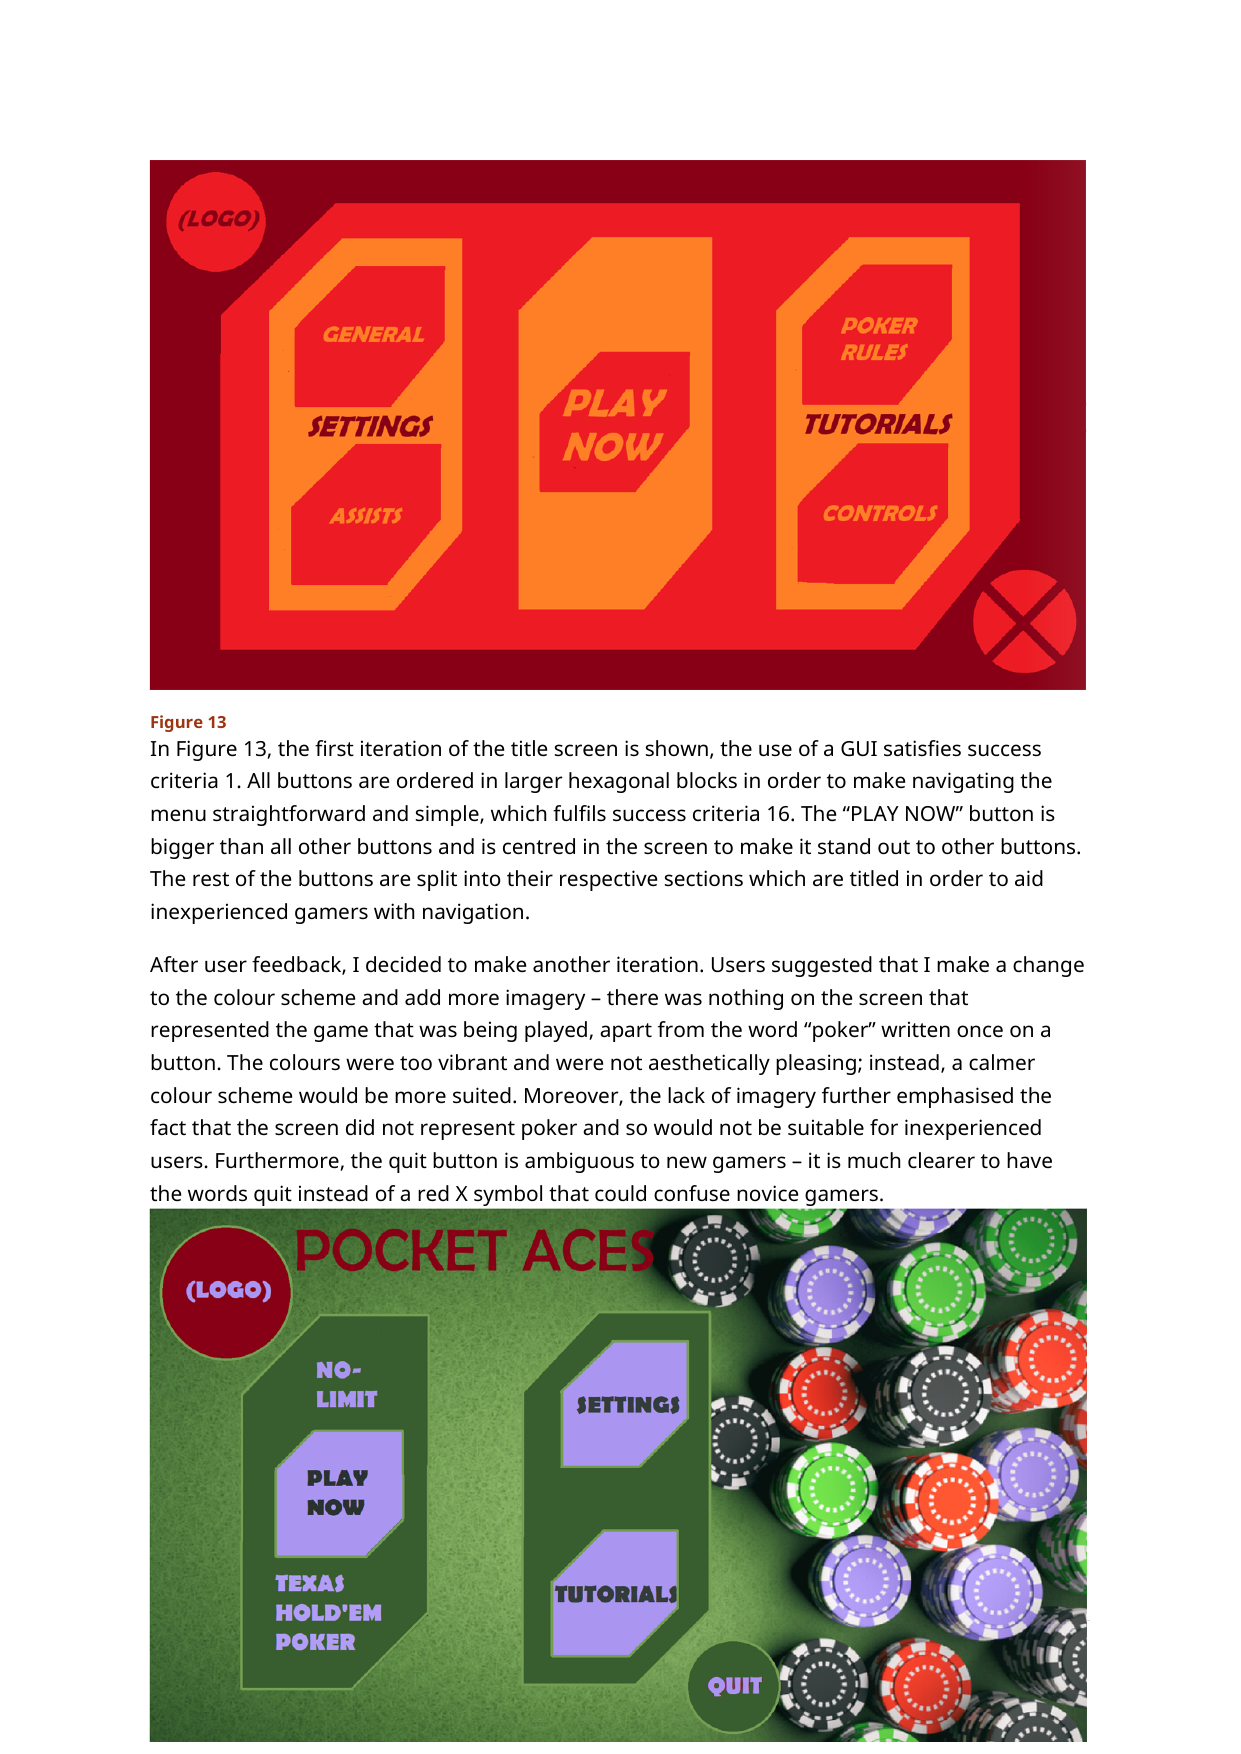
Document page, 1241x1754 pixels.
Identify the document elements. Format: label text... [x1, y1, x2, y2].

picture [149, 1207, 1087, 1742]
picture [149, 160, 1087, 691]
text After user feedback, I decided to make another iteration. Users suggested that I make a change to the colour scheme and add more imagery – there was nothing on the screen that represented the game that was being played, apart from the word “poker” written once on a button. The colours were too vibrant and were not aesthetically pleasing; instead, a calmer colour scheme would be more suited. Moreover, the lack of imagery further emphasised the fact that the screen did not represent poker and so would not be suitable for inexperienced users. Furthermore, the quit button is ambiguous to new gamers – it is much clearer to have the words quit instead of a red X symbol that could confuse novice gamers. [150, 950, 1090, 1207]
